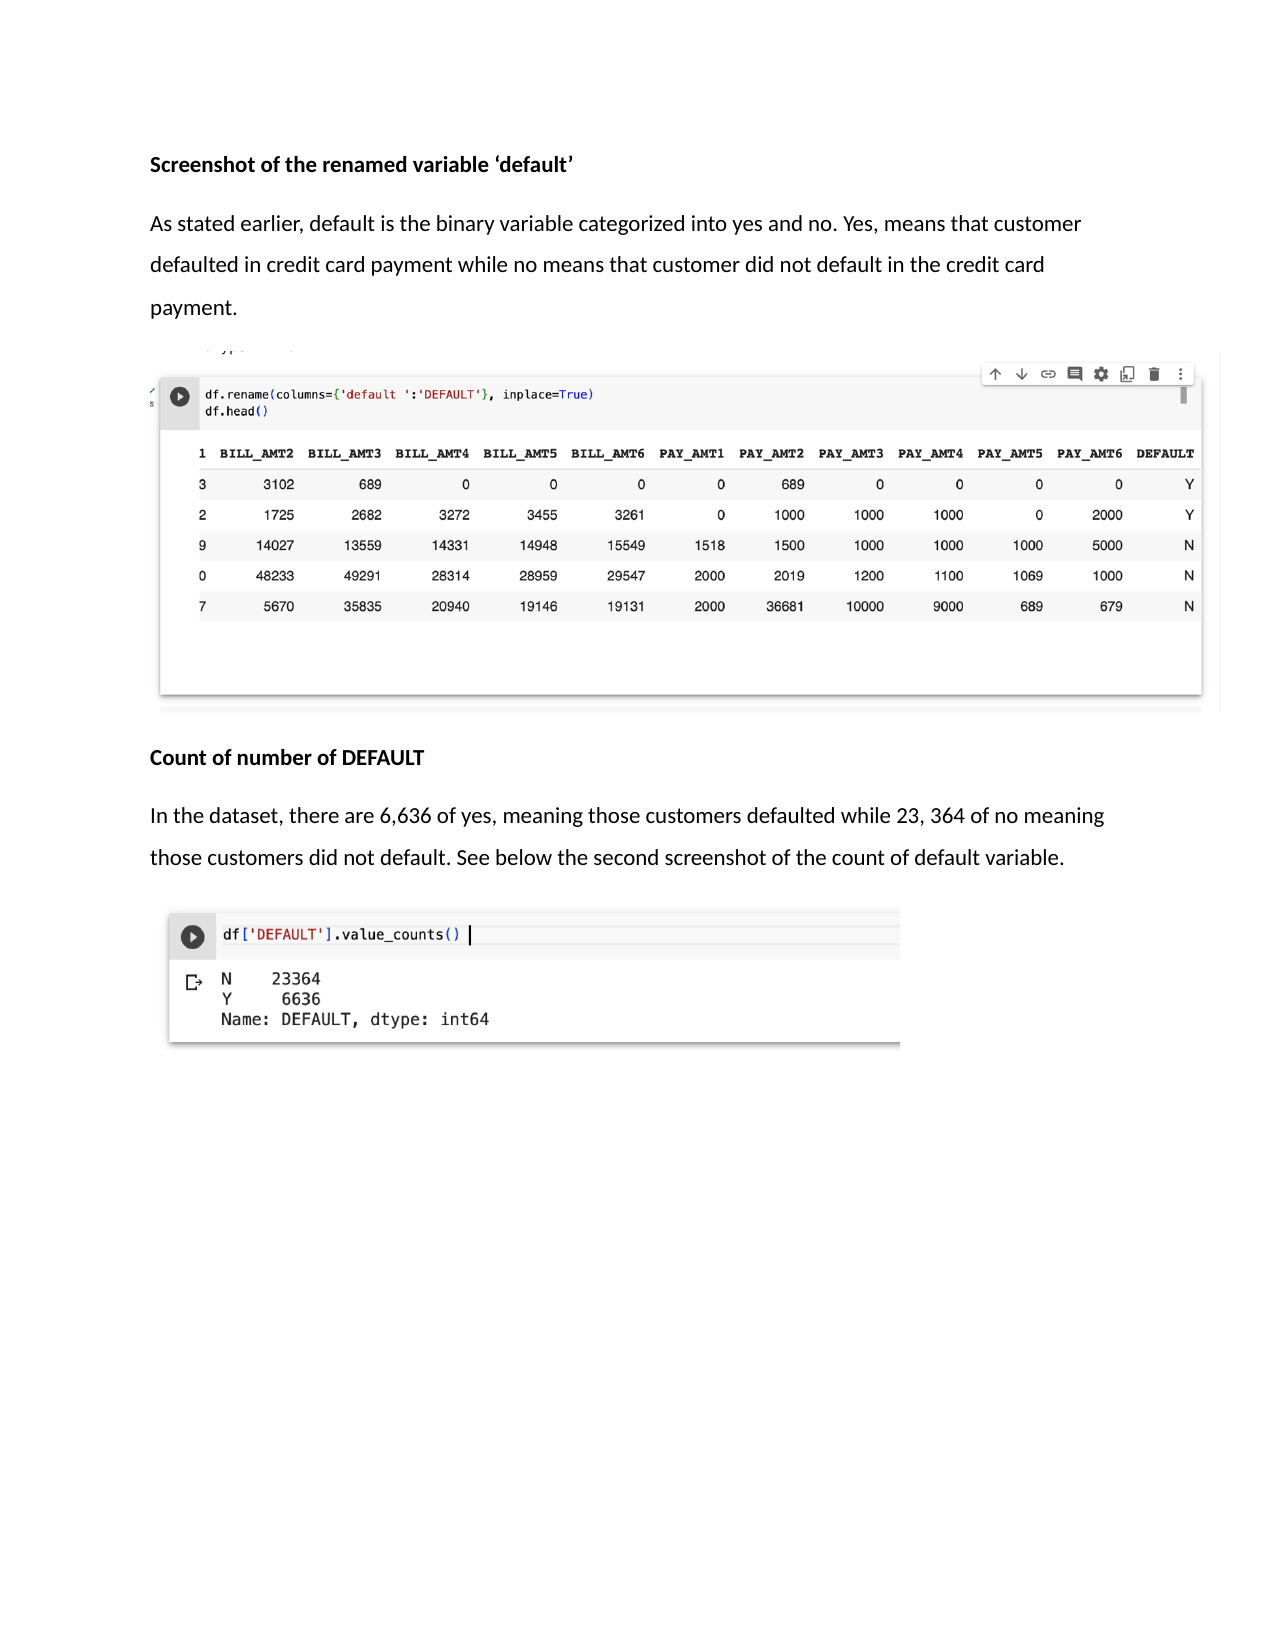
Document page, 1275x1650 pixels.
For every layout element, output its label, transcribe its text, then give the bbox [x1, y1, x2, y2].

text As stated earlier, default is the binary variable categorized into yes and no. Yes, means that customer defaulted in credit card payment while no means that customer did not default in the credit card payment. [150, 209, 1125, 321]
picture [150, 902, 901, 1051]
text Count of number of DEFAULT [150, 743, 1125, 771]
text Screenshot of the renamed variable ‘default’ [150, 150, 1125, 178]
picture [150, 351, 1221, 713]
text In the dataset, there are 6,636 of yes, meaning those customers defaulted while 23, 364 of no meaning those customers did not default. See below the second screenshot of the count of default variable. [150, 801, 1125, 871]
